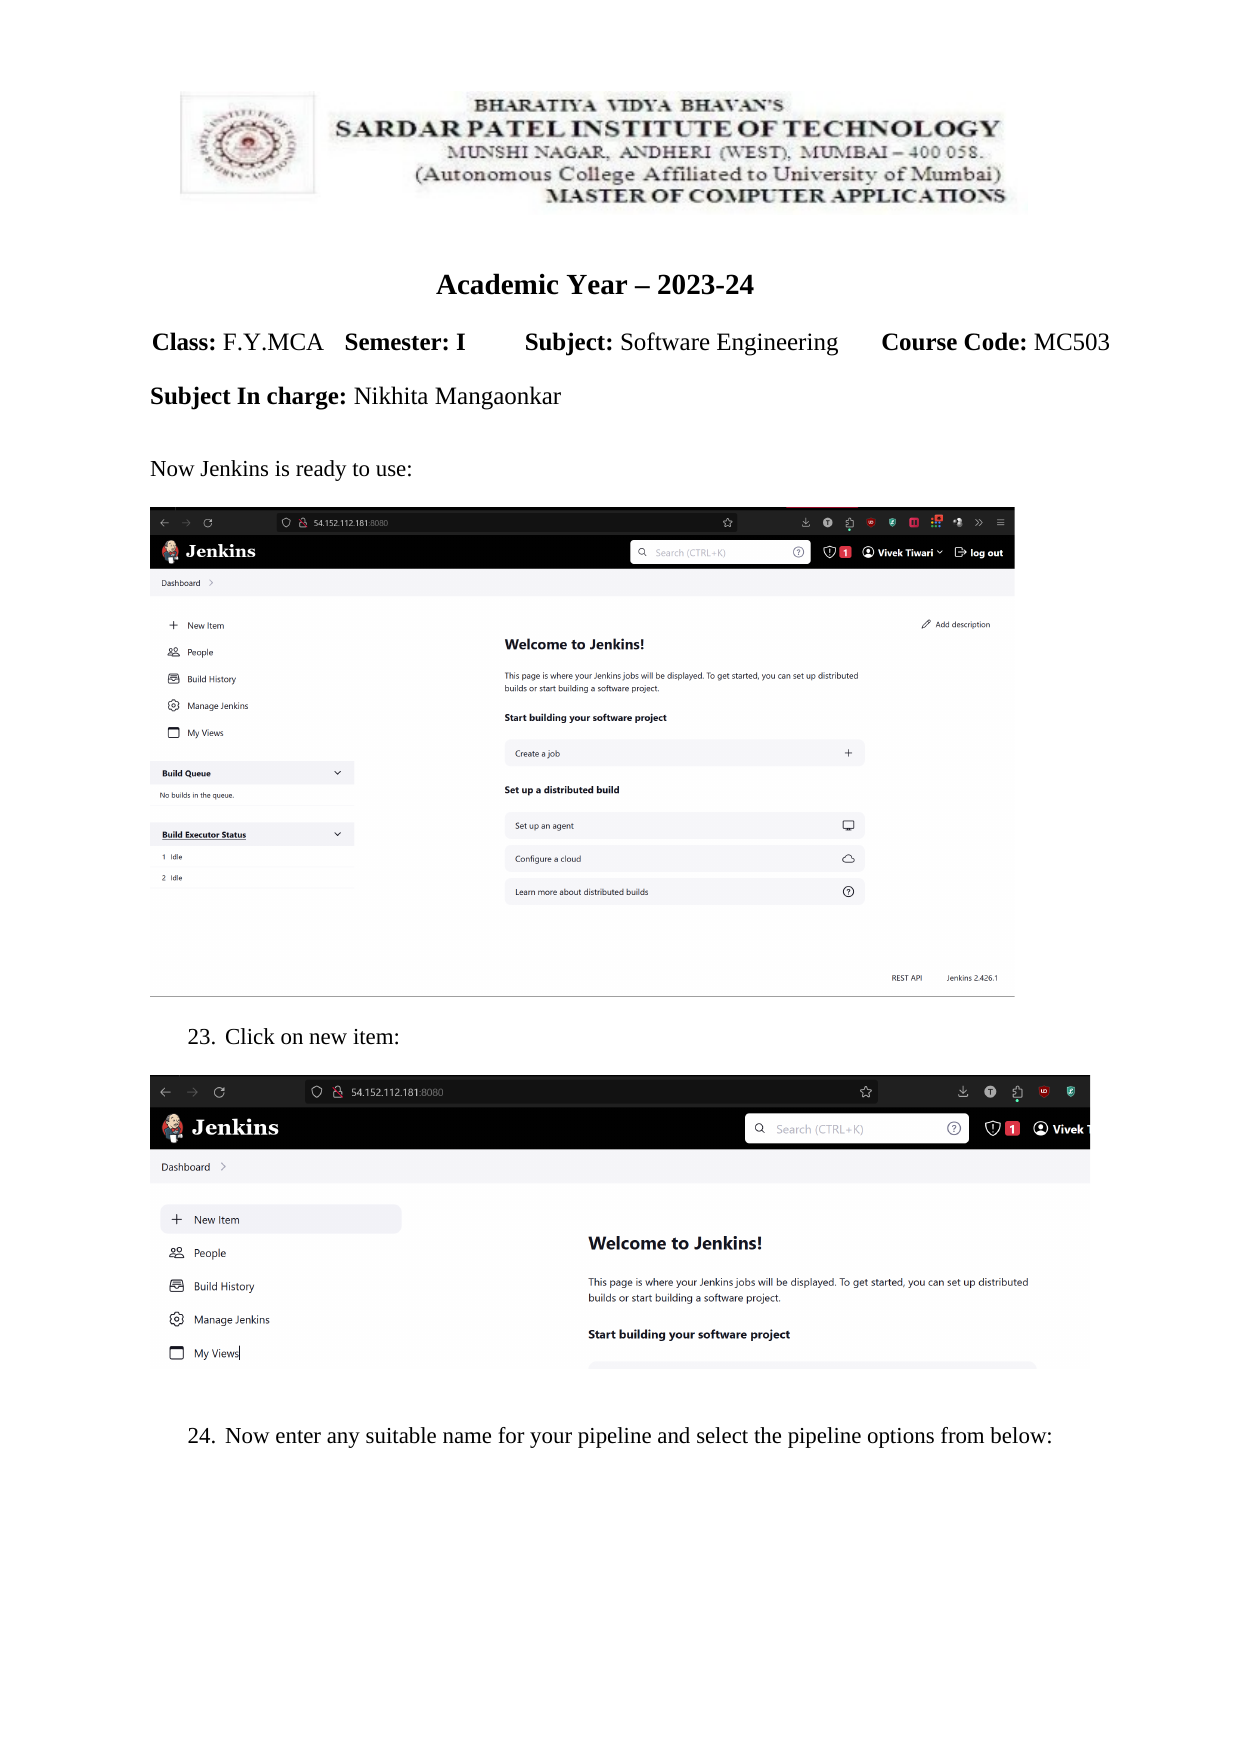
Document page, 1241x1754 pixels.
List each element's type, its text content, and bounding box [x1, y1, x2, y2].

picture [150, 507, 1015, 997]
list Click on new item: [187, 1023, 1090, 1049]
picture [179, 91, 1028, 215]
text Now Jenkins is ready to use: [150, 455, 1090, 481]
picture [150, 1075, 1091, 1369]
list Now enter any suitable name for your pipeline and select the pipeline options from below: [187, 1422, 1090, 1448]
